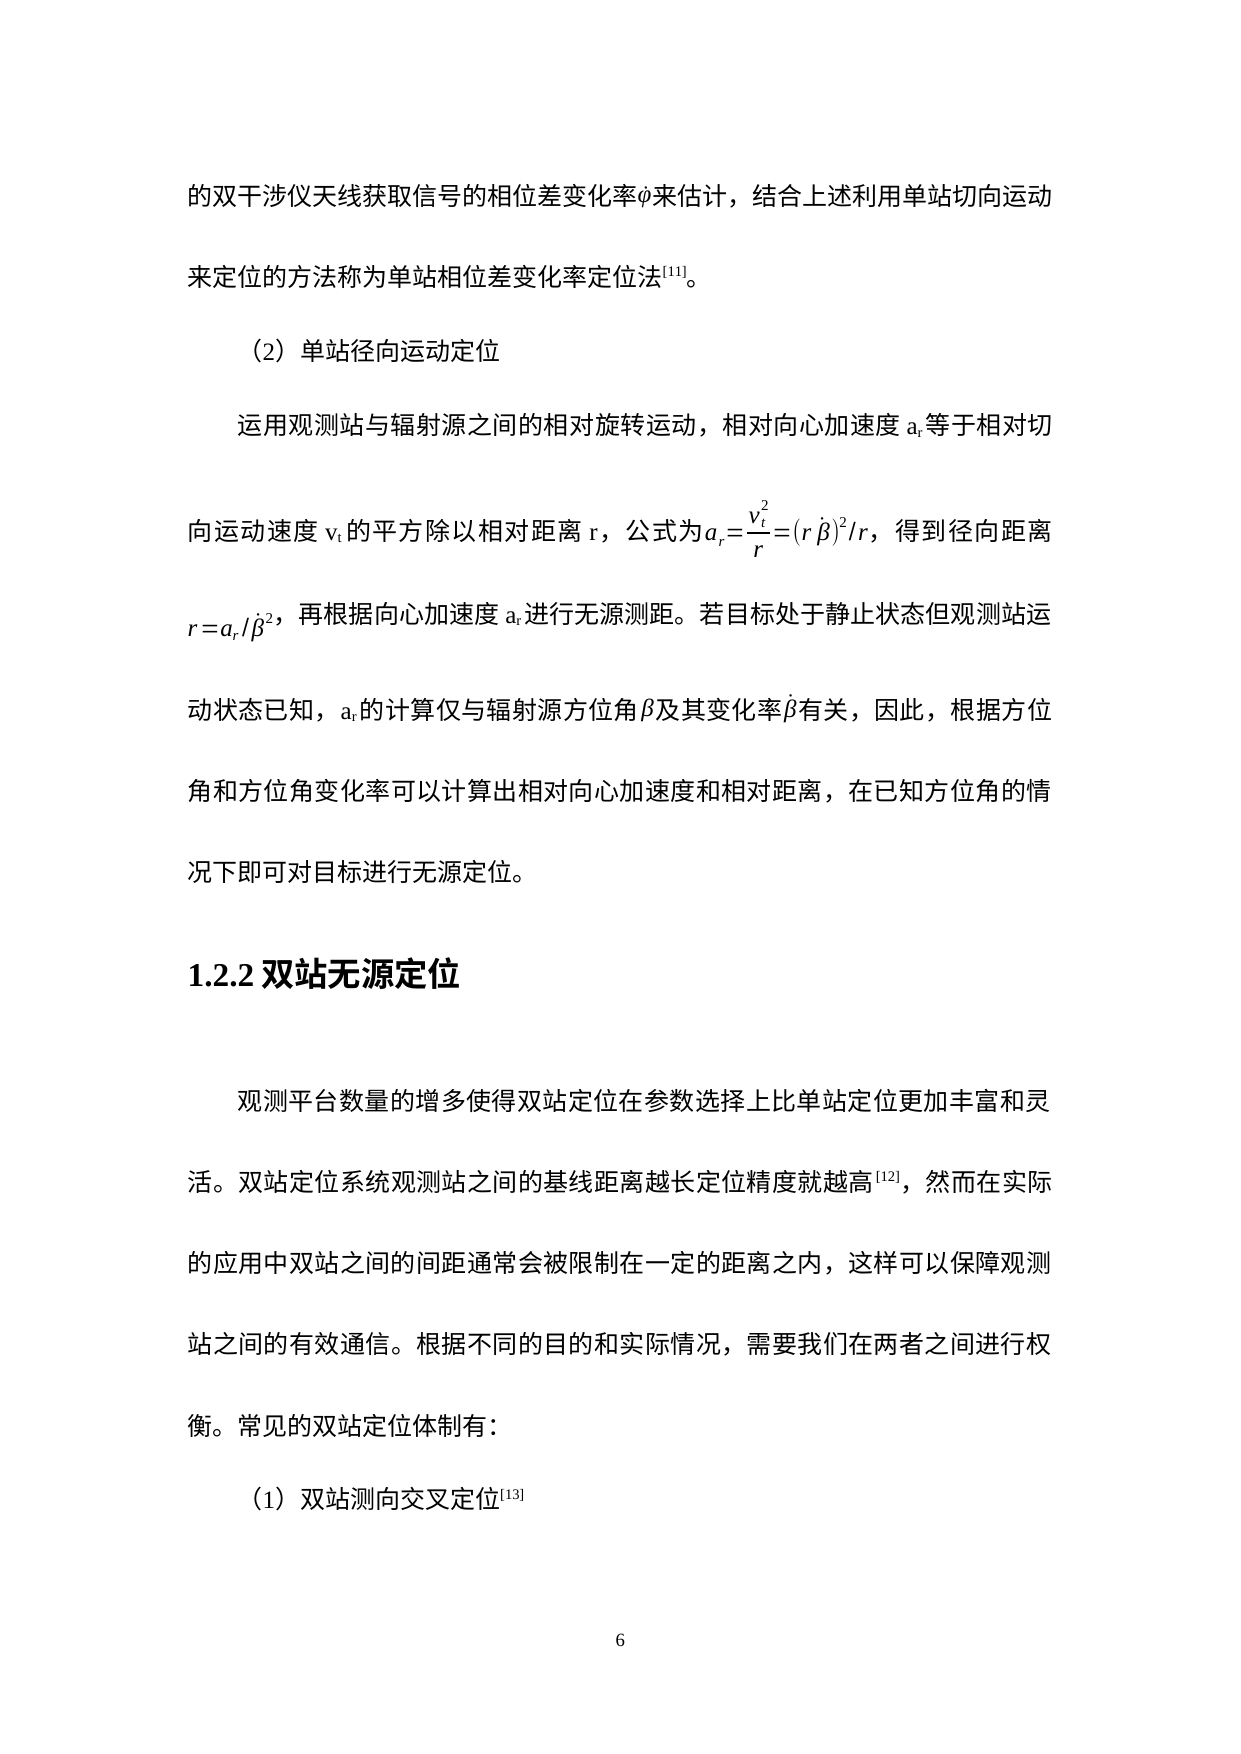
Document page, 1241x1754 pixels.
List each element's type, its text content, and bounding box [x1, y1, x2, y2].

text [187, 162, 1053, 308]
text （1）双站测向交叉定位[13] [187, 1466, 1053, 1531]
text （2）单站径向运动定位 [187, 317, 1053, 382]
text 运用观测站与辐射源之间的相对旋转运动，相对向心加速度ar等于相对切向运动速度vt的平方除以相对距离r，公式为，得到径向距离，再根据向心加速度ar进行无源测距。若目标处于静止状态但观测站运动状态已知，ar的计算仅与辐射源方位角及其变化率有关，因此，根据方位角和方位角变化率可以计算出相对向心加速度和相对距离，在已知方位角的情况下即可对目标进行无源定位。 [187, 391, 1053, 903]
text 观测平台数量的增多使得双站定位在参数选择上比单站定位更加丰富和灵活。双站定位系统观测站之间的基线距离越长定位精度就越高[12]，然而在实际的应用中双站之间的间距通常会被限制在一定的距离之内，这样可以保障观测站之间的有效通信。根据不同的目的和实际情况，需要我们在两者之间进行权衡。常见的双站定位体制有： [187, 1067, 1053, 1457]
subtitle 1.2.2双站无源定位 [187, 939, 1053, 1004]
